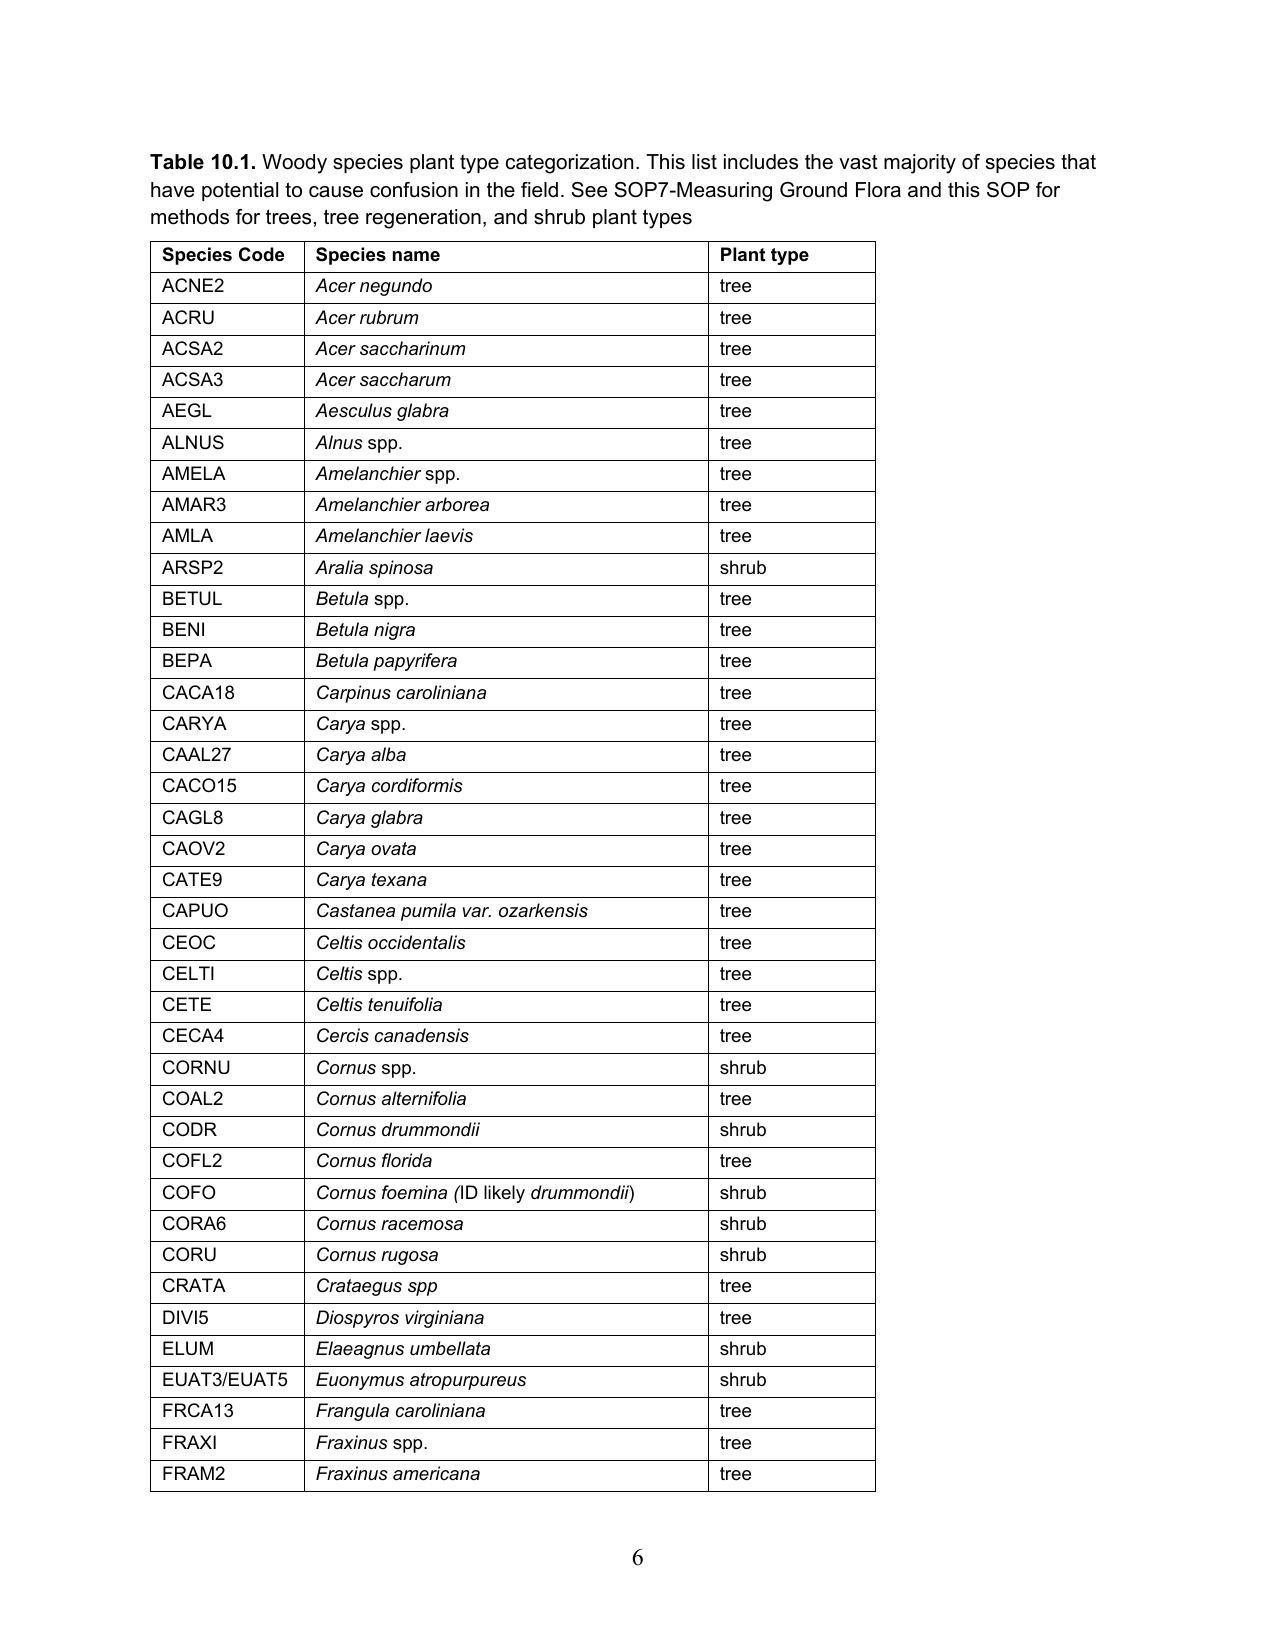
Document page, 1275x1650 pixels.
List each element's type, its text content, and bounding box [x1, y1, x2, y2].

table_cell Cornus foemina (ID likely drummondii) [305, 1179, 708, 1209]
table_cell ALNUS [151, 429, 304, 459]
table_cell Betula nigra [305, 617, 708, 647]
table_cell ACSA2 [151, 336, 304, 366]
table_header Species Code [151, 242, 304, 272]
table_cell Acer saccharinum [305, 336, 708, 366]
table_cell Cornus rugosa [305, 1242, 708, 1272]
table_cell Carya texana [305, 867, 708, 897]
table_cell shrub [709, 554, 875, 584]
table_header Plant type [709, 242, 875, 272]
table_cell BETUL [151, 586, 304, 616]
table_cell tree [709, 367, 875, 397]
table_cell CAAL27 [151, 742, 304, 772]
table_cell FRAM2 [151, 1461, 304, 1491]
table_cell tree [709, 711, 875, 741]
table_cell shrub [709, 1117, 875, 1147]
table_cell tree [709, 1086, 875, 1116]
table_cell tree [709, 1398, 875, 1428]
table_cell COFL2 [151, 1148, 304, 1178]
table_cell tree [709, 617, 875, 647]
table_cell Cercis canadensis [305, 1023, 708, 1053]
table_cell AMLA [151, 523, 304, 553]
table_cell CORA6 [151, 1211, 304, 1241]
table_cell FRAXI [151, 1429, 304, 1459]
table_cell shrub [709, 1336, 875, 1366]
table_cell CETE [151, 992, 304, 1022]
table_cell AMAR3 [151, 492, 304, 522]
table_cell tree [709, 742, 875, 772]
table_cell ARSP2 [151, 554, 304, 584]
table_cell tree [709, 1304, 875, 1334]
table_cell Amelanchier spp. [305, 461, 708, 491]
table_cell tree [709, 304, 875, 334]
table_cell shrub [709, 1054, 875, 1084]
table_cell CARYA [151, 711, 304, 741]
table_cell tree [709, 773, 875, 803]
table_cell Betula papyrifera [305, 648, 708, 678]
table_cell ACSA3 [151, 367, 304, 397]
table_cell Elaeagnus umbellata [305, 1336, 708, 1366]
table_cell tree [709, 1429, 875, 1459]
table_cell tree [709, 586, 875, 616]
table_cell CEOC [151, 929, 304, 959]
table_cell DIVI5 [151, 1304, 304, 1334]
table_cell Fraxinus americana [305, 1461, 708, 1491]
table_cell COAL2 [151, 1086, 304, 1116]
table_cell shrub [709, 1179, 875, 1209]
table_cell Acer rubrum [305, 304, 708, 334]
table_cell tree [709, 1148, 875, 1178]
table_cell shrub [709, 1367, 875, 1397]
table_cell Carya alba [305, 742, 708, 772]
table_cell CAGL8 [151, 804, 304, 834]
table_cell CORU [151, 1242, 304, 1272]
table_cell tree [709, 867, 875, 897]
table_cell Cornus florida [305, 1148, 708, 1178]
table_cell shrub [709, 1242, 875, 1272]
table_cell FRCA13 [151, 1398, 304, 1428]
table_cell Acer saccharum [305, 367, 708, 397]
table_cell tree [709, 836, 875, 866]
table_cell CAPUO [151, 898, 304, 928]
table_cell tree [709, 929, 875, 959]
table_cell tree [709, 1273, 875, 1303]
table_cell Cornus spp. [305, 1054, 708, 1084]
table_cell CORNU [151, 1054, 304, 1084]
table_cell Diospyros virginiana [305, 1304, 708, 1334]
table_cell shrub [709, 1211, 875, 1241]
table_cell ACRU [151, 304, 304, 334]
table_cell COFO [151, 1179, 304, 1209]
table_cell tree [709, 961, 875, 991]
table_cell tree [709, 804, 875, 834]
table_cell Frangula caroliniana [305, 1398, 708, 1428]
table_cell tree [709, 1023, 875, 1053]
table_cell AMELA [151, 461, 304, 491]
table_cell CECA4 [151, 1023, 304, 1053]
table_cell Alnus spp. [305, 429, 708, 459]
table_cell tree [709, 648, 875, 678]
table_cell Cornus alternifolia [305, 1086, 708, 1116]
table_cell CODR [151, 1117, 304, 1147]
table_cell CAOV2 [151, 836, 304, 866]
table_cell tree [709, 398, 875, 428]
table_header Species name [305, 242, 708, 272]
table_cell CACO15 [151, 773, 304, 803]
table_cell Carya spp. [305, 711, 708, 741]
table_cell Carpinus caroliniana [305, 679, 708, 709]
table_cell Euonymus atropurpureus [305, 1367, 708, 1397]
table_cell Cornus drummondii [305, 1117, 708, 1147]
table_cell ELUM [151, 1336, 304, 1366]
table_cell EUAT3/EUAT5 [151, 1367, 304, 1397]
table_cell tree [709, 898, 875, 928]
table_cell Celtis tenuifolia [305, 992, 708, 1022]
table_cell CATE9 [151, 867, 304, 897]
table_cell tree [709, 492, 875, 522]
table_cell Cornus racemosa [305, 1211, 708, 1241]
table_cell Carya cordiformis [305, 773, 708, 803]
table_cell tree [709, 992, 875, 1022]
table_cell tree [709, 1461, 875, 1491]
table_cell tree [709, 336, 875, 366]
table_cell Fraxinus spp. [305, 1429, 708, 1459]
table_cell Amelanchier arborea [305, 492, 708, 522]
table_cell Aralia spinosa [305, 554, 708, 584]
table_cell Celtis occidentalis [305, 929, 708, 959]
table_cell CRATA [151, 1273, 304, 1303]
table_cell BEPA [151, 648, 304, 678]
table_cell tree [709, 679, 875, 709]
table_cell tree [709, 429, 875, 459]
table_cell Crataegus spp [305, 1273, 708, 1303]
table_cell Aesculus glabra [305, 398, 708, 428]
table_cell Castanea pumila var. ozarkensis [305, 898, 708, 928]
table_cell tree [709, 273, 875, 303]
table_cell Betula spp. [305, 586, 708, 616]
table_cell CACA18 [151, 679, 304, 709]
table_cell Carya ovata [305, 836, 708, 866]
table_cell Amelanchier laevis [305, 523, 708, 553]
table_cell CELTI [151, 961, 304, 991]
table_cell ACNE2 [151, 273, 304, 303]
table_cell Celtis spp. [305, 961, 708, 991]
table_cell BENI [151, 617, 304, 647]
text Table 10.1. Woody species plant type categorization. This list includes the vast majority of species that have potential to cause confusion in the field. See SOP7-Measuring Ground Flora and this SOP for methods for trees, tree regeneration, and shrub plant types [150, 150, 1125, 229]
table_cell tree [709, 461, 875, 491]
table_cell AEGL [151, 398, 304, 428]
table_cell Acer negundo [305, 273, 708, 303]
table_cell tree [709, 523, 875, 553]
table_cell Carya glabra [305, 804, 708, 834]
